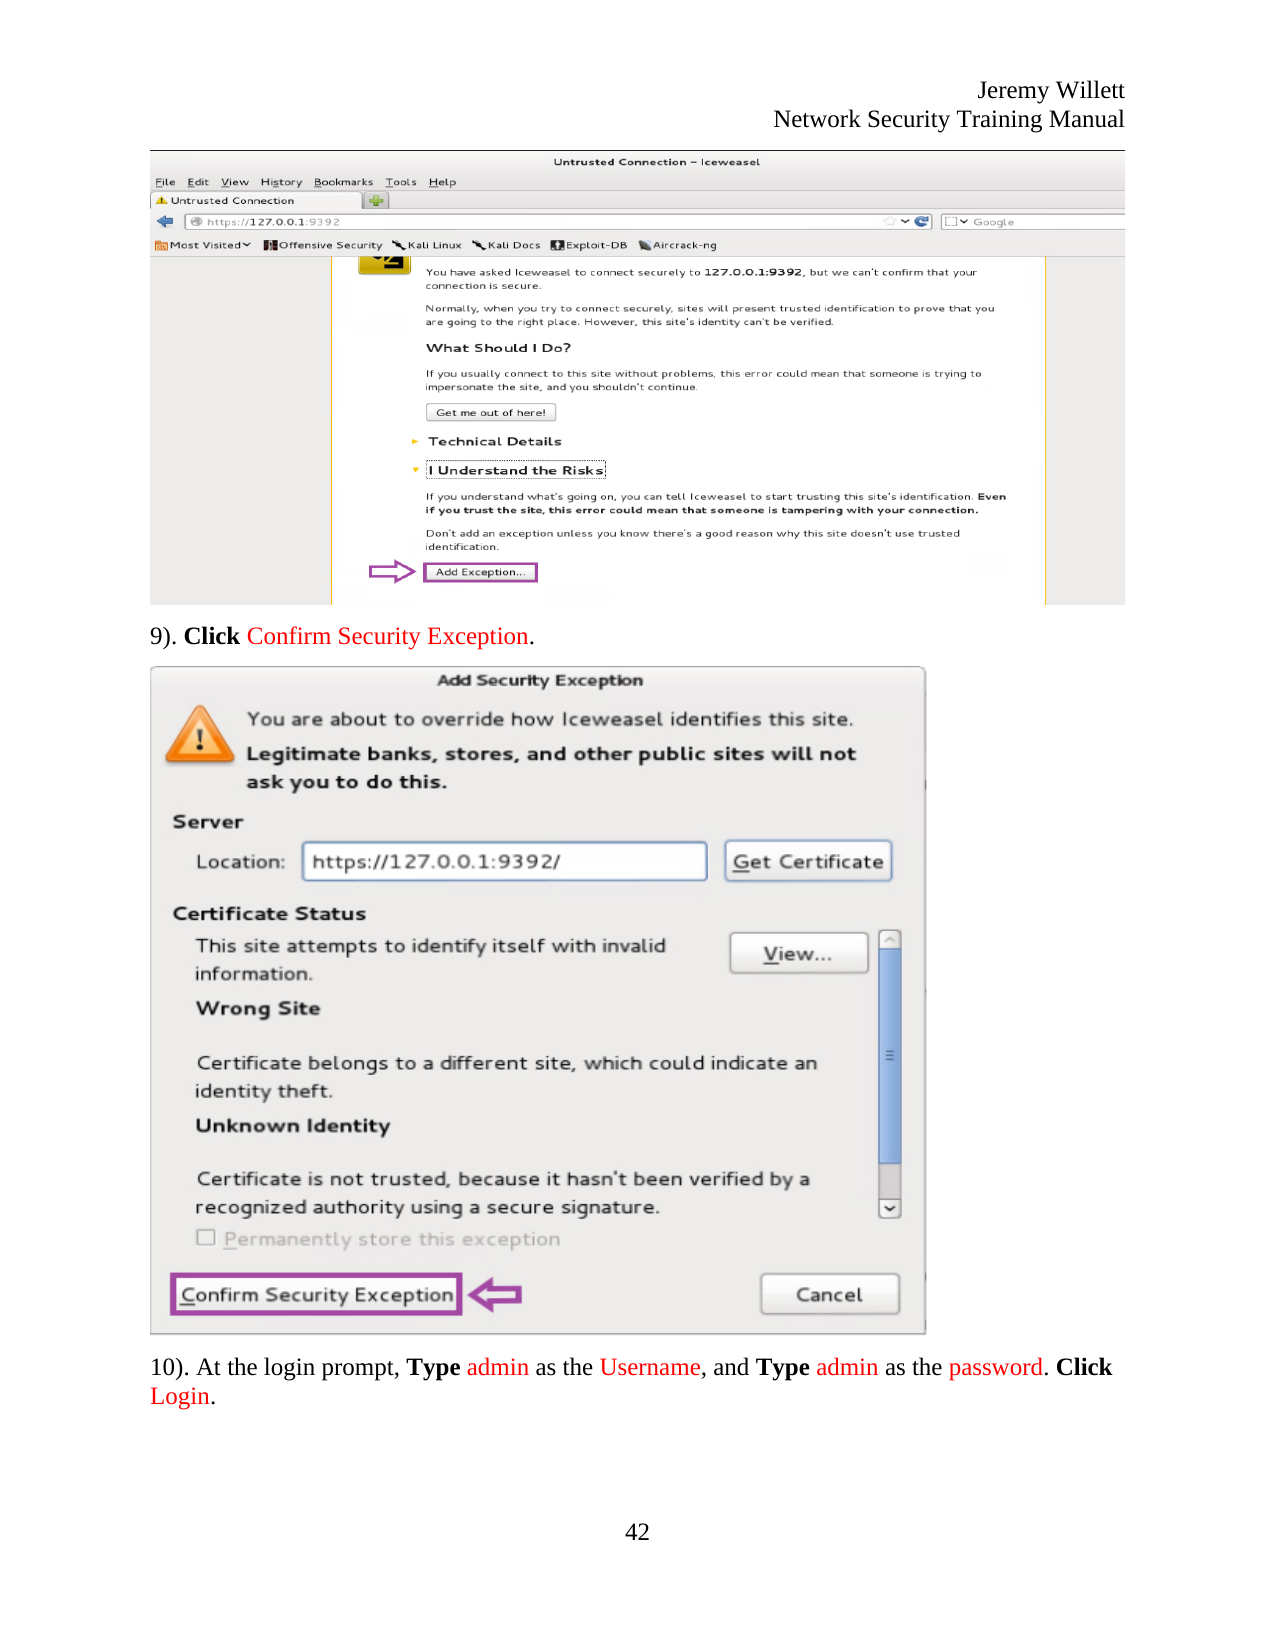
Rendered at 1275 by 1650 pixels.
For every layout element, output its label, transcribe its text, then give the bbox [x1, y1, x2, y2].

picture [150, 666, 927, 1336]
picture [150, 150, 1125, 605]
text 10). At the login prompt, Type admin as the Username, and Type admin as the password. Click Login. [150, 1352, 1125, 1410]
text 9). Click Confirm Security Exception. [150, 621, 1125, 650]
